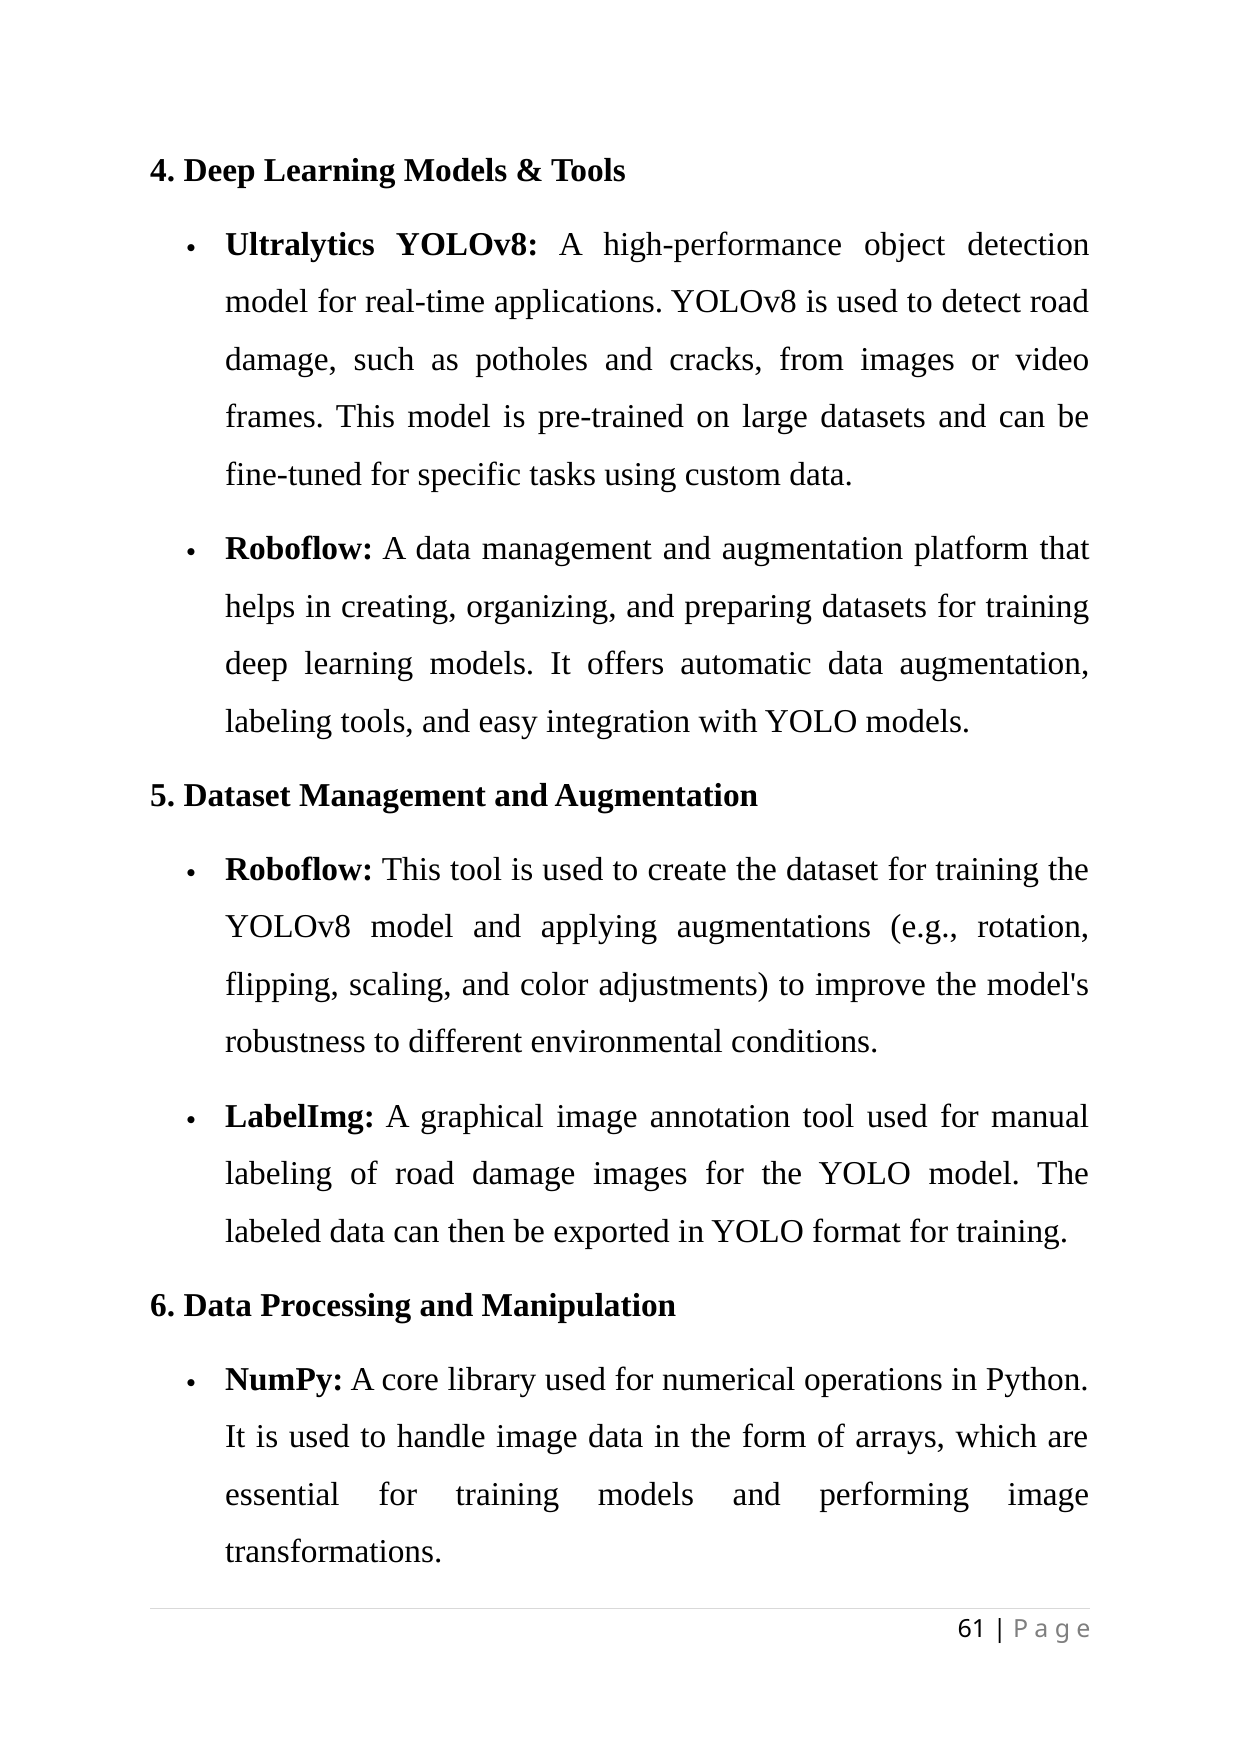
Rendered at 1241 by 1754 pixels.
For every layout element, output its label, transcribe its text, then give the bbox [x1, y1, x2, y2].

text 4. Deep Learning Models & Tools [150, 150, 1090, 188]
list LabelImg: A graphical image annotation tool used for manual labeling of road damage images for the YOLO model. The labeled data can then be exported in YOLO format for training. [187, 1096, 1090, 1249]
list Roboflow: This tool is used to create the dataset for training the YOLOv8 model and applying augmentations (e.g., rotation, flipping, scaling, and color adjustments) to improve the model's robustness to different environmental conditions. [187, 849, 1090, 1060]
list Roboflow: A data management and augmentation platform that helps in creating, organizing, and preparing datasets for training deep learning models. It offers automatic data augmentation, labeling tools, and easy integration with YOLO models. [187, 528, 1090, 739]
list NumPy: A core library used for numerical operations in Python. It is used to handle image data in the form of arrays, which are essential for training models and performing image transformations. [187, 1359, 1090, 1570]
text 6. Data Processing and Manipulation [150, 1285, 1090, 1323]
text 5. Dataset Management and Augmentation [150, 775, 1090, 813]
list Ultralytics YOLOv8: A high-performance object detection model for real-time applications. YOLOv8 is used to detect road damage, such as potholes and cracks, from images or video frames. This model is pre-trained on large datasets and can be fine-tuned for specific tasks using custom data. [187, 224, 1090, 492]
